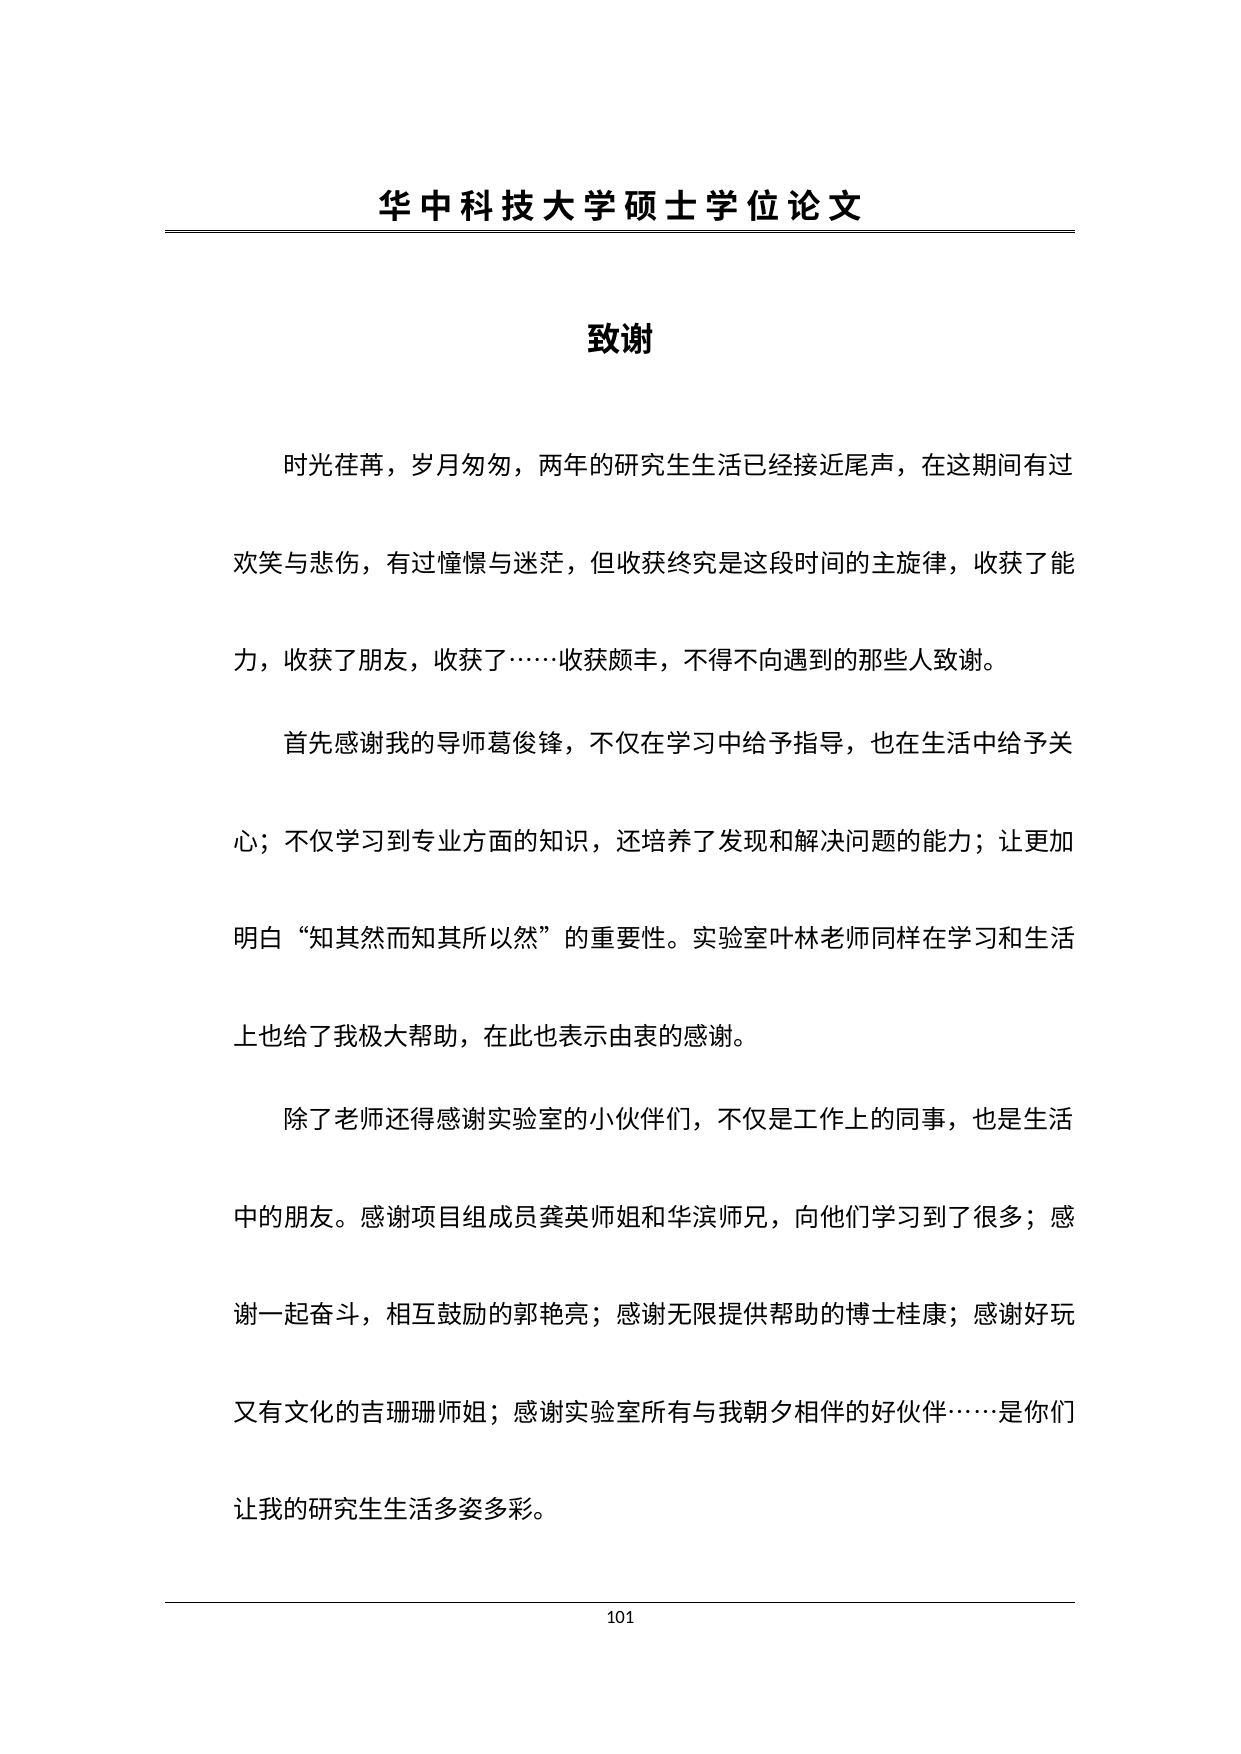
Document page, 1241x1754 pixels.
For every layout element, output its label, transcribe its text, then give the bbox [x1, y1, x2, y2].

text 致谢 [165, 304, 1075, 369]
text 时光荏苒，岁月匆匆，两年的研究生生活已经接近尾声，在这期间有过欢笑与悲伤，有过憧憬与迷茫，但收获终究是这段时间的主旋律，收获了能力，收获了朋友，收获了……收获颇丰，不得不向遇到的那些人致谢。 [233, 431, 1075, 691]
text 除了老师还得感谢实验室的小伙伴们，不仅是工作上的同事，也是生活中的朋友。感谢项目组成员龚英师姐和华滨师兄，向他们学习到了很多；感谢一起奋斗，相互鼓励的郭艳亮；感谢无限提供帮助的博士桂康；感谢好玩又有文化的吉珊珊师姐；感谢实验室所有与我朝夕相伴的好伙伴……是你们让我的研究生生活多姿多彩。 [233, 1085, 1075, 1540]
text 首先感谢我的导师葛俊锋，不仅在学习中给予指导，也在生活中给予关心；不仅学习到专业方面的知识，还培养了发现和解决问题的能力；让更加明白“知其然而知其所以然”的重要性。实验室叶林老师同样在学习和生活上也给了我极大帮助，在此也表示由衷的感谢。 [233, 709, 1075, 1067]
